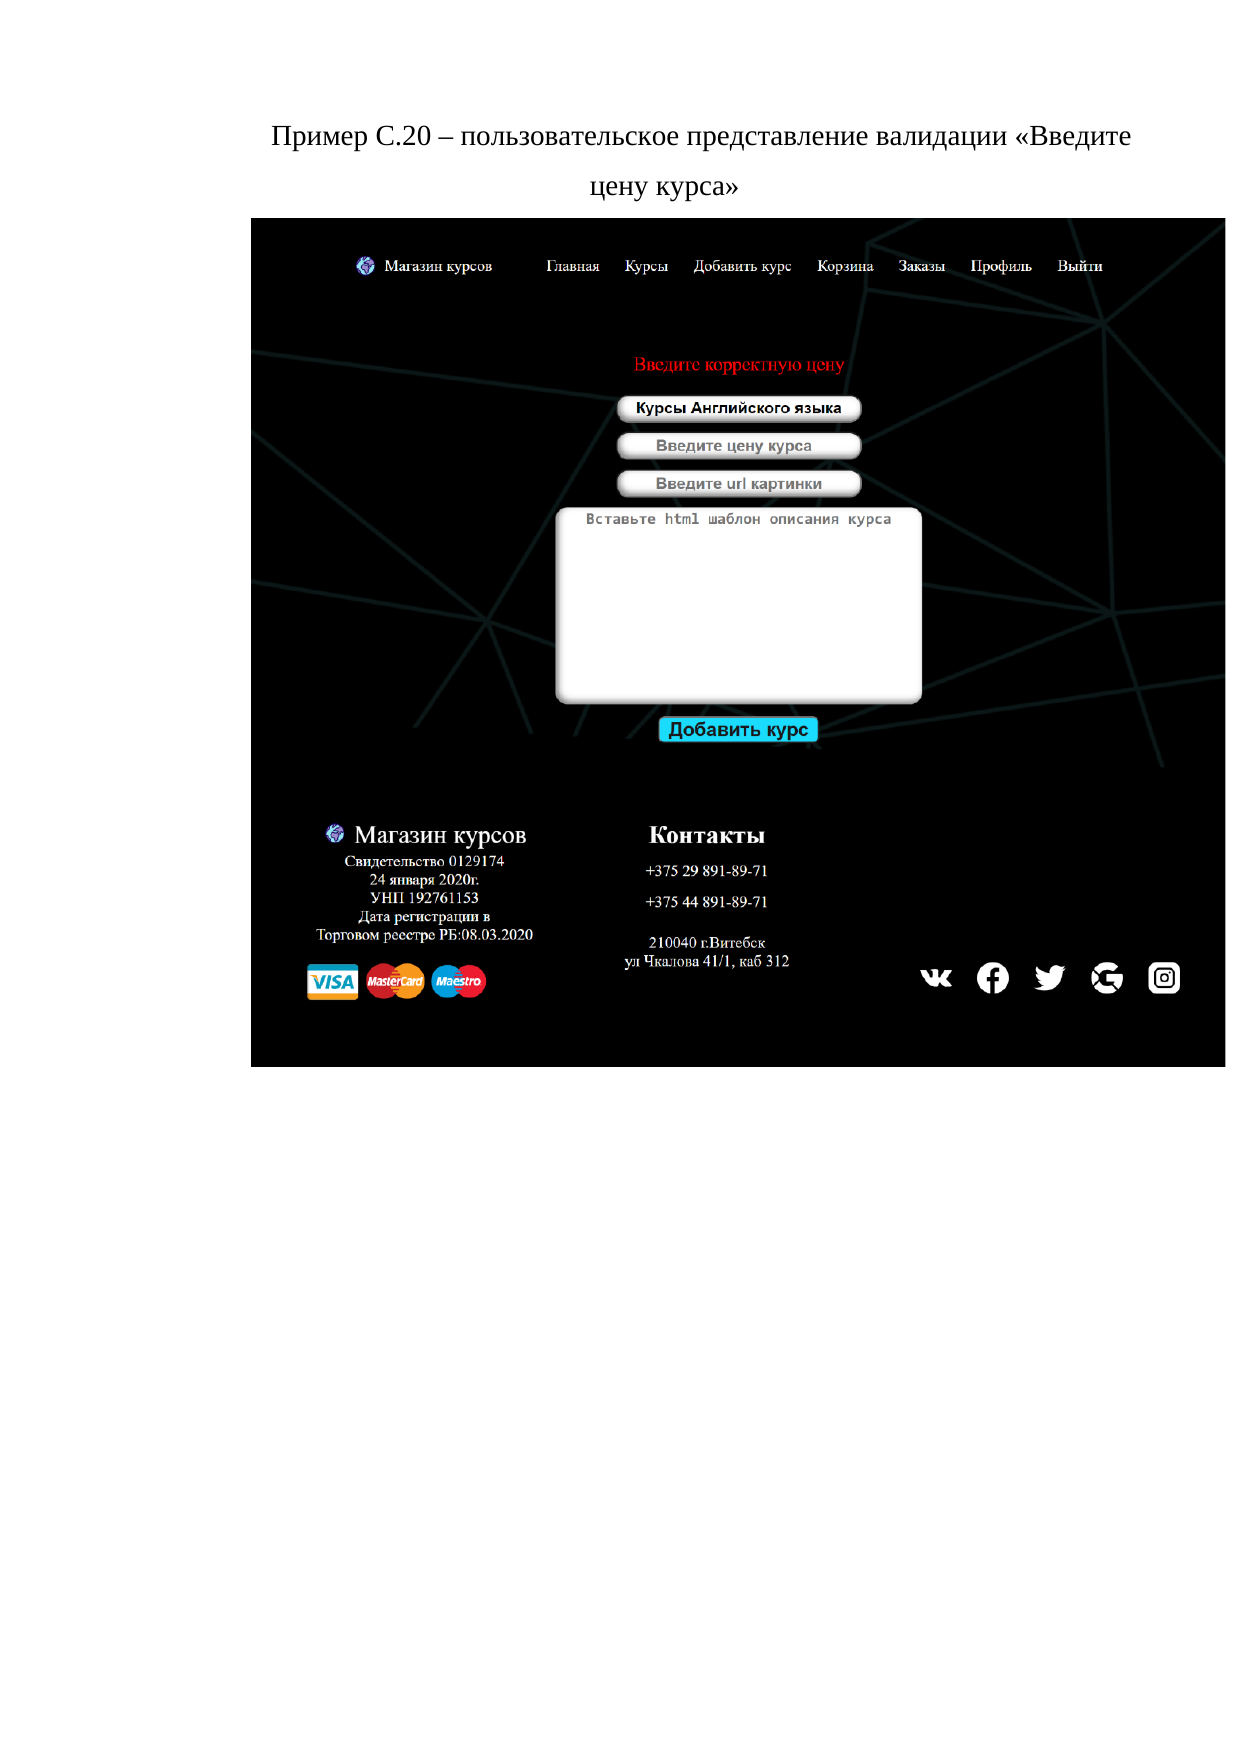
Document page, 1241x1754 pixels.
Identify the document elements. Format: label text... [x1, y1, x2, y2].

text Пример С.20 – пользовательское представление валидации «Введите цену курса» [177, 118, 1152, 202]
picture [251, 218, 1226, 1067]
